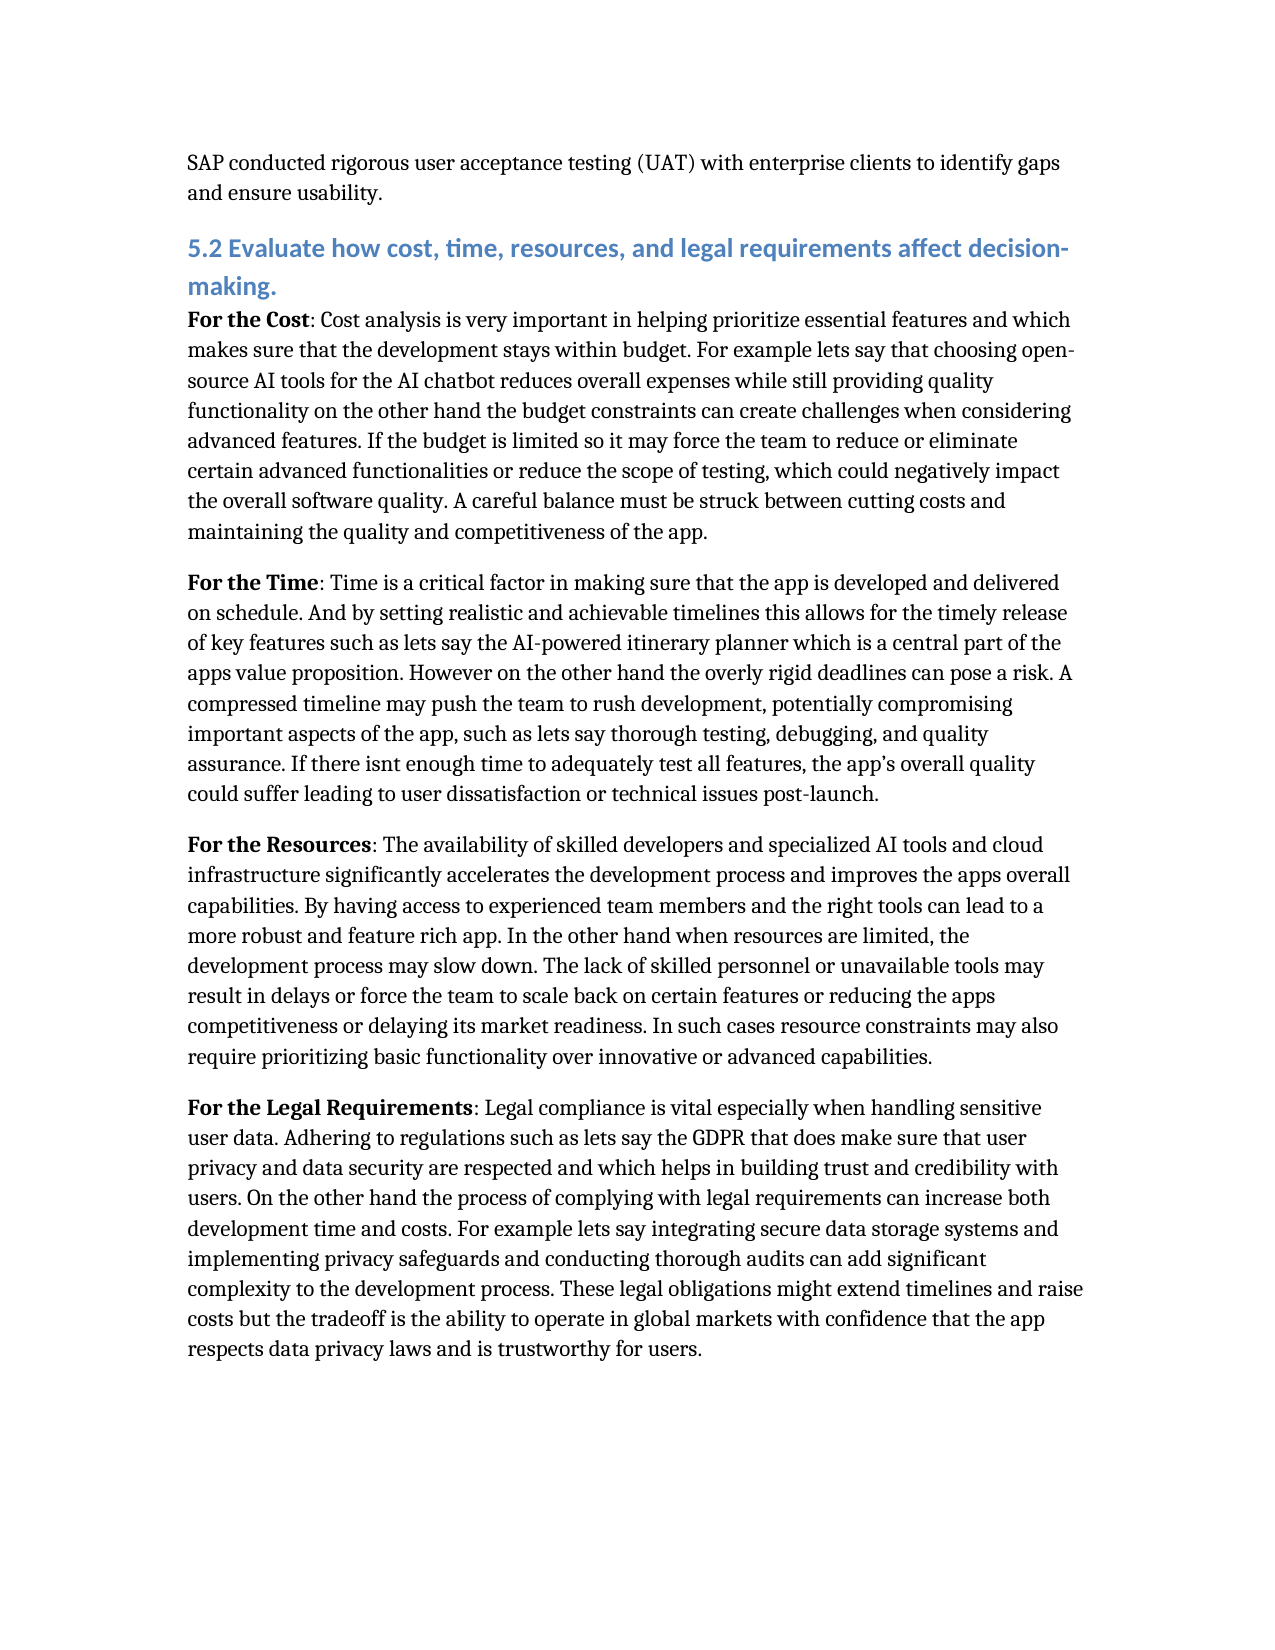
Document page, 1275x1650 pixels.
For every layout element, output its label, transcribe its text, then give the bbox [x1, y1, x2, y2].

text For the Legal Requirements: Legal compliance is vital especially when handling sensitive user data. Adhering to regulations such as lets say the GDPR that does make sure that user privacy and data security are respected and which helps in building trust and credibility with users. On the other hand the process of complying with legal requirements can increase both development time and costs. For example lets say integrating secure data storage systems and implementing privacy safeguards and conducting thorough audits can add significant complexity to the development process. These legal obligations might extend timelines and raise costs but the tradeoff is the ability to operate in global markets with confidence that the app respects data privacy laws and is trustworthy for users. [187, 1094, 1087, 1363]
text For the Cost: Cost analysis is very important in helping prioritize essential features and which makes sure that the development stays within budget. For example lets say that choosing open-source AI tools for the AI chatbot reduces overall expenses while still providing quality functionality on the other hand the budget constraints can create challenges when considering advanced features. If the budget is limited so it may force the team to reduce or eliminate certain advanced functionalities or reduce the scope of testing, which could negatively impact the overall software quality. A careful balance must be struck between cutting costs and maintaining the quality and competitiveness of the app. [187, 307, 1087, 545]
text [187, 150, 1087, 207]
text For the Resources: The availability of skilled developers and specialized AI tools and cloud infrastructure significantly accelerates the development process and improves the apps overall capabilities. By having access to experienced team members and the right tools can lead to a more robust and feature rich app. In the other hand when resources are limited, the development process may slow down. The lack of skilled personnel or unavailable tools may result in delays or force the team to scale back on certain features or reducing the apps competitiveness or delaying its market readiness. In such cases resource constraints may also require prioritizing basic functionality over innovative or advanced capabilities. [187, 832, 1087, 1070]
text For the Time: Time is a critical factor in making sure that the app is developed and delivered on schedule. And by setting realistic and achievable timelines this allows for the timely release of key features such as lets say the AI-powered itinerary planner which is a central part of the apps value proposition. However on the other hand the overly rigid deadlines can pose a risk. A compressed timeline may push the team to rush development, potentially compromising important aspects of the app, such as lets say thorough testing, debugging, and quality assurance. If there isnt enough time to adequately test all features, the app’s overall quality could suffer leading to user dissatisfaction or technical issues post-launch. [187, 569, 1087, 807]
subtitle 5.2 Evaluate how cost, time, resources, and legal requirements affect decision-making. [187, 231, 1087, 302]
